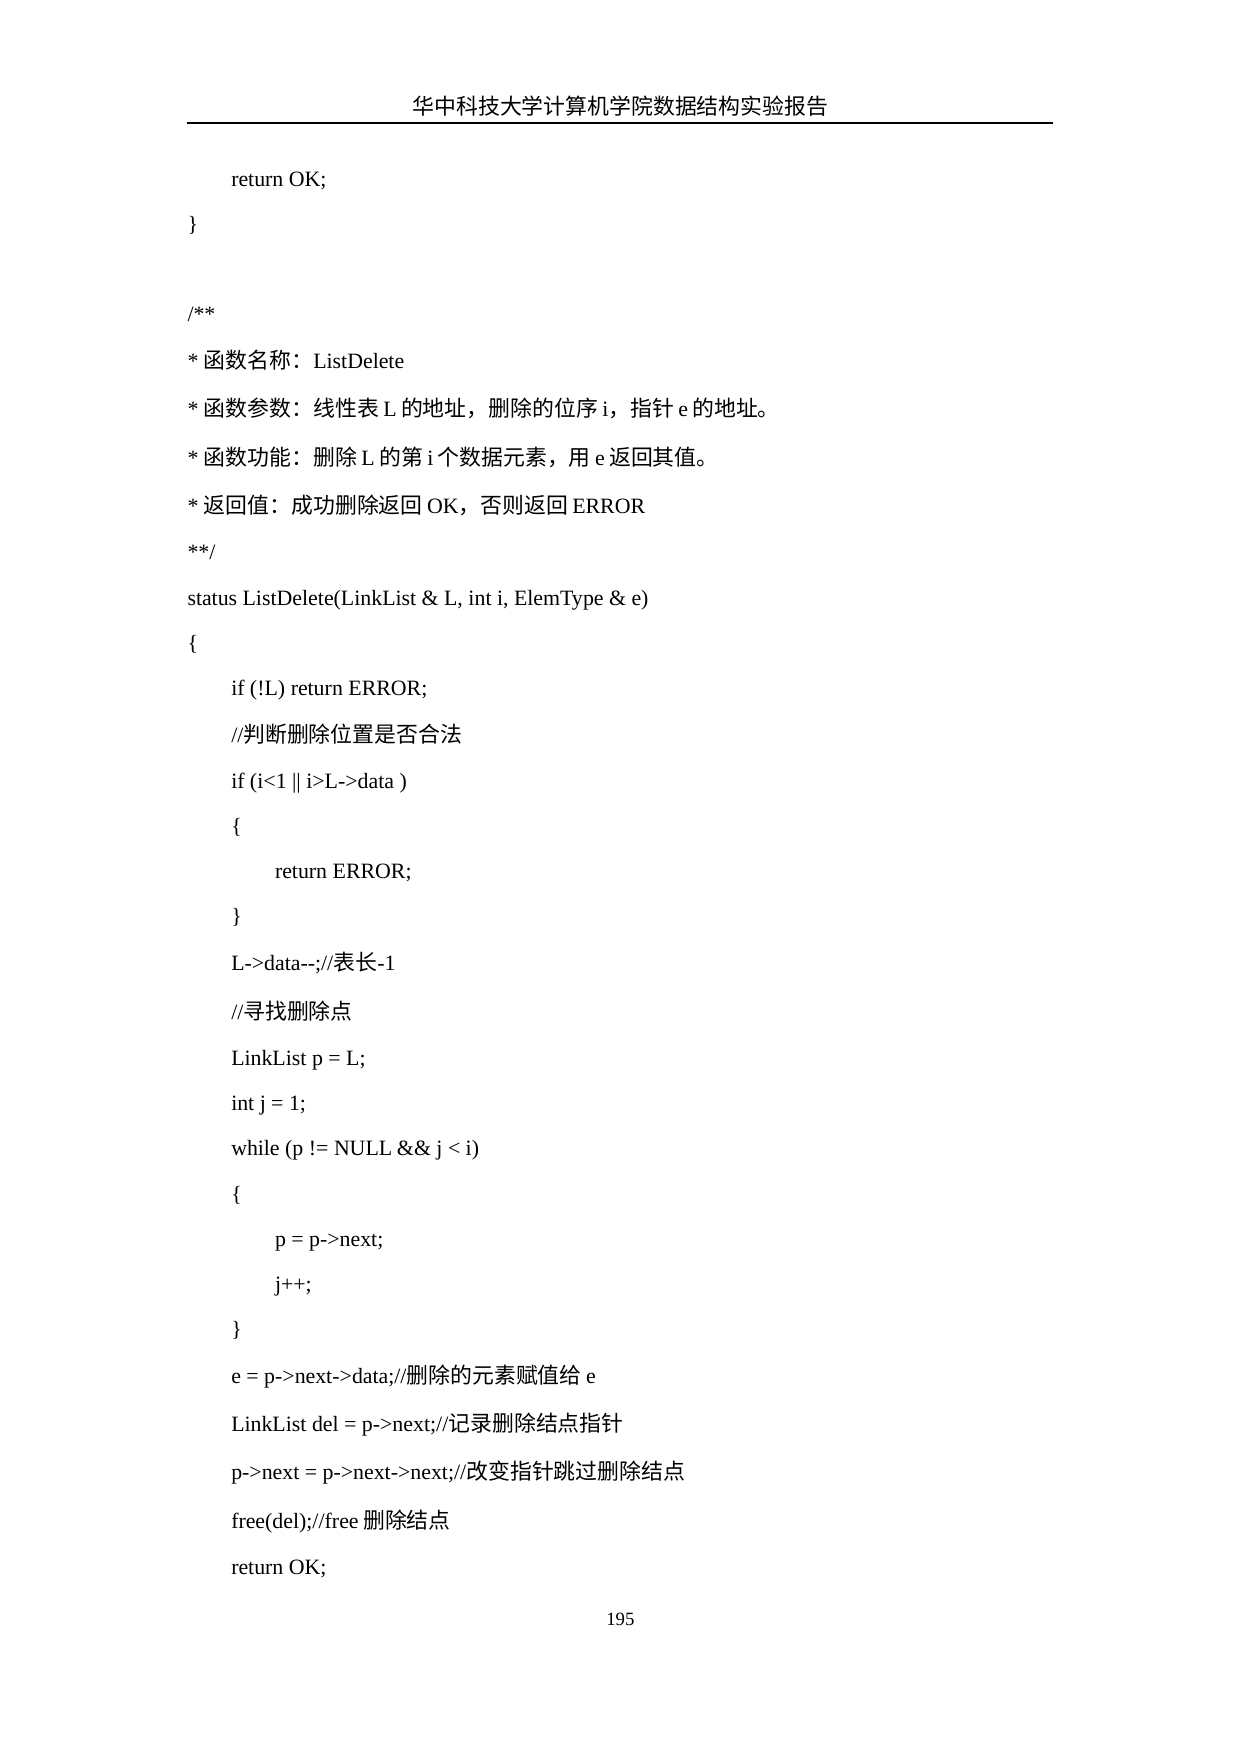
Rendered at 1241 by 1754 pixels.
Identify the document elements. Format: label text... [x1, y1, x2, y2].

text * 返回值：成功删除返回OK，否则返回ERROR [187, 487, 1053, 520]
text } [187, 1312, 1053, 1345]
text //判断删除位置是否合法 [187, 716, 1053, 749]
text * 函数功能：删除L的第i个数据元素，用e返回其值。 [187, 439, 1053, 472]
text LinkList del = p->next;//记录删除结点指针 [187, 1406, 1053, 1438]
text { [187, 809, 1053, 842]
text } [187, 900, 1053, 932]
text **/ [187, 536, 1053, 568]
text } [187, 207, 1053, 239]
text return OK; [187, 162, 1053, 194]
text if (!L) return ERROR; [187, 671, 1053, 703]
text LinkList p = L; [187, 1042, 1053, 1074]
text return ERROR; [187, 855, 1053, 887]
text j++; [187, 1267, 1053, 1299]
text //寻找删除点 [187, 993, 1053, 1026]
text e = p->next->data;//删除的元素赋值给e [187, 1357, 1053, 1390]
text * 函数参数：线性表L的地址，删除的位序i，指针e的地址。 [187, 391, 1053, 423]
text while (p != NULL && j < i) [187, 1132, 1053, 1164]
text status ListDelete(LinkList & L, int i, ElemType & e) [187, 581, 1053, 613]
text free(del);//free删除结点 [187, 1502, 1053, 1535]
text * 函数名称：ListDelete [187, 342, 1053, 375]
text { [187, 626, 1053, 658]
text L->data--;//表长-1 [187, 945, 1053, 977]
text if (i<1 || i>L->data ) [187, 764, 1053, 797]
text p = p->next; [187, 1222, 1053, 1254]
text p->next = p->next->next;//改变指针跳过删除结点 [187, 1454, 1053, 1486]
text int j = 1; [187, 1087, 1053, 1119]
text return OK; [187, 1551, 1053, 1583]
text { [187, 1177, 1053, 1209]
text /** [187, 297, 1053, 330]
